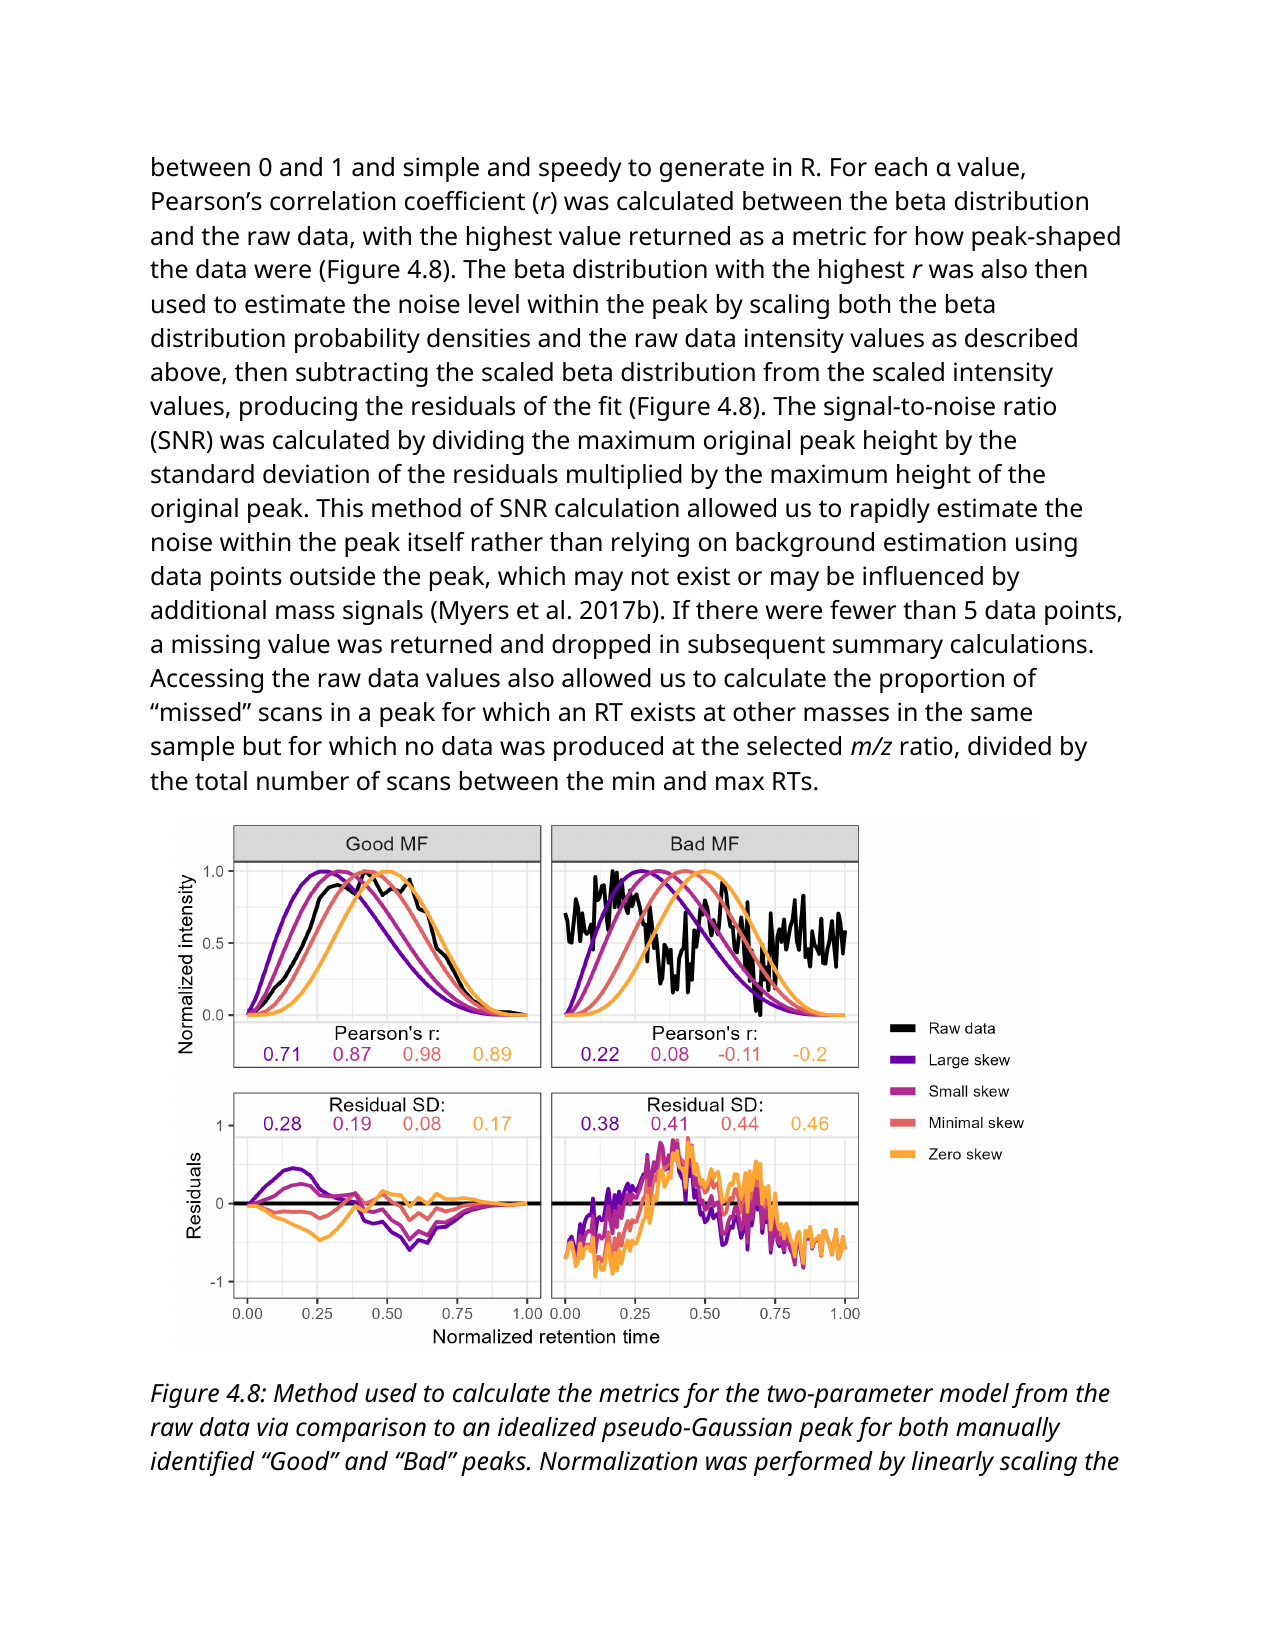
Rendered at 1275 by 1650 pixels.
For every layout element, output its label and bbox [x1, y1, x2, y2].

text [150, 150, 1125, 797]
picture [168, 816, 1044, 1357]
text [150, 1375, 1125, 1477]
